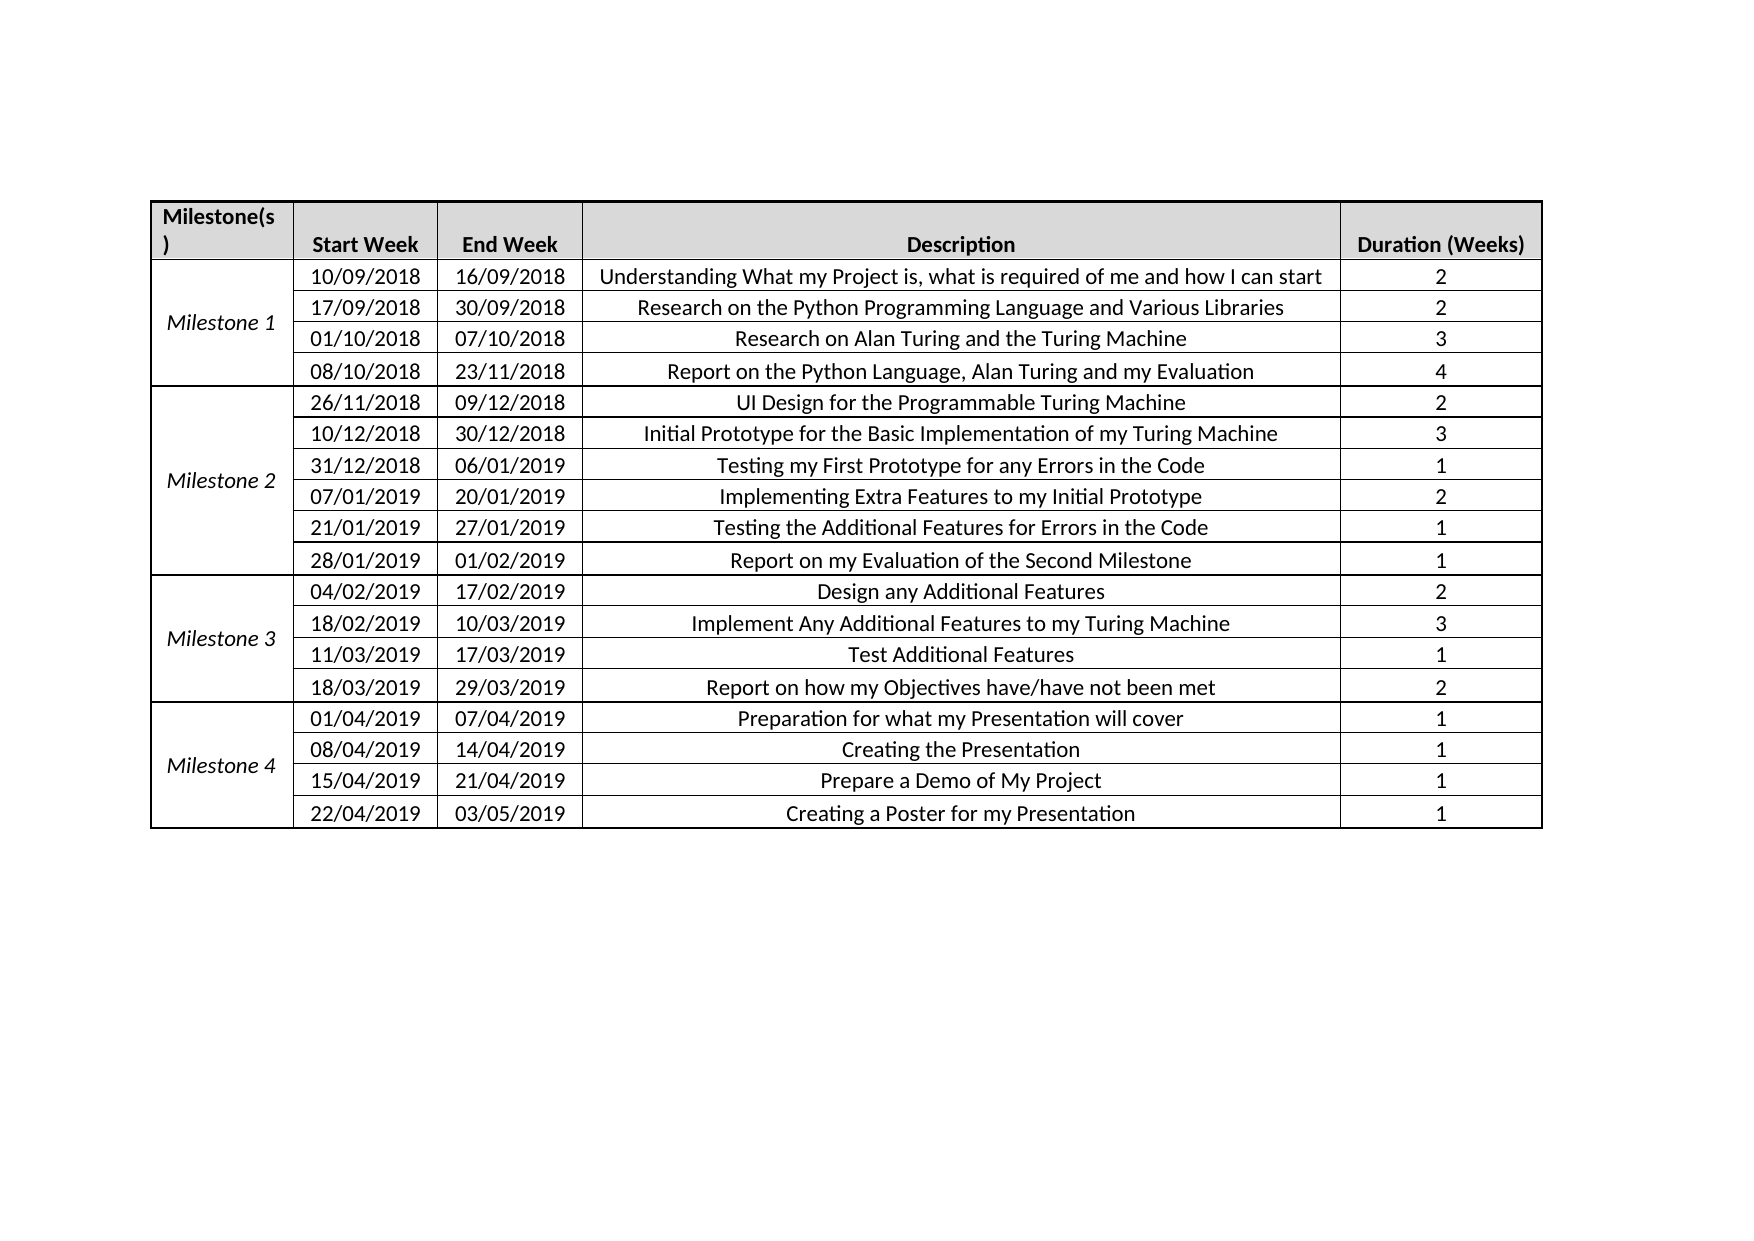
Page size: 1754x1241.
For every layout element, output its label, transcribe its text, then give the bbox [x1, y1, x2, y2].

table_cell 31/12/2018 [294, 449, 437, 479]
table_cell 06/01/2019 [438, 449, 582, 479]
table_cell 15/04/2019 [294, 764, 437, 794]
table_cell 1 [1341, 733, 1541, 763]
table_cell Milestone 1 [152, 260, 293, 385]
table_cell 14/04/2019 [438, 733, 582, 763]
table_cell 21/04/2019 [438, 764, 582, 794]
table_cell Testing my First Prototype for any Errors in the Code [583, 449, 1340, 479]
table_cell 3 [1341, 418, 1541, 448]
table_header End Week [438, 203, 582, 258]
table_cell 1 [1341, 511, 1541, 541]
table_cell Preparation for what my Presentation will cover [583, 703, 1340, 732]
table_cell 4 [1341, 353, 1541, 385]
table_cell 07/10/2018 [438, 322, 582, 352]
table_cell 21/01/2019 [294, 511, 437, 541]
table_cell 1 [1341, 796, 1541, 827]
table_cell 3 [1341, 322, 1541, 352]
table_cell 2 [1341, 387, 1541, 416]
table_cell 2 [1341, 480, 1541, 510]
table_cell 08/10/2018 [294, 353, 437, 385]
table_cell 2 [1341, 291, 1541, 321]
table_cell Creating the Presentation [583, 733, 1340, 763]
table_cell Research on the Python Programming Language and Various Libraries [583, 291, 1340, 321]
table_cell 17/09/2018 [294, 291, 437, 321]
table_cell 28/01/2019 [294, 543, 437, 574]
table_header Milestone(s) [152, 203, 293, 258]
table_cell Design any Additional Features [583, 576, 1340, 605]
table_cell Milestone 3 [152, 576, 293, 701]
table_cell 20/01/2019 [438, 480, 582, 510]
table_cell Prepare a Demo of My Project [583, 764, 1340, 794]
table_cell Milestone 2 [152, 387, 293, 574]
table_header Description [583, 203, 1340, 258]
table_cell 30/09/2018 [438, 291, 582, 321]
table_cell 29/03/2019 [438, 669, 582, 701]
table_cell 1 [1341, 638, 1541, 668]
table_cell 09/12/2018 [438, 387, 582, 416]
table_cell 11/03/2019 [294, 638, 437, 668]
table_header Duration (Weeks) [1341, 203, 1541, 258]
table_header Start Week [294, 203, 437, 258]
table_cell 16/09/2018 [438, 260, 582, 290]
table_cell 17/02/2019 [438, 576, 582, 605]
table_cell 03/05/2019 [438, 796, 582, 827]
table_cell 2 [1341, 576, 1541, 605]
table_cell 3 [1341, 606, 1541, 637]
table_cell 07/01/2019 [294, 480, 437, 510]
table_cell 1 [1341, 449, 1541, 479]
table_cell 04/02/2019 [294, 576, 437, 605]
table_cell 01/04/2019 [294, 703, 437, 732]
table_cell 01/02/2019 [438, 543, 582, 574]
table_cell 22/04/2019 [294, 796, 437, 827]
table_cell 2 [1341, 260, 1541, 290]
table_cell Test Additional Features [583, 638, 1340, 668]
table_cell 08/04/2019 [294, 733, 437, 763]
table_cell 18/02/2019 [294, 606, 437, 637]
table_cell Implementing Extra Features to my Initial Prototype [583, 480, 1340, 510]
table_cell 1 [1341, 703, 1541, 732]
table_cell Understanding What my Project is, what is required of me and how I can start [583, 260, 1340, 290]
table_cell 1 [1341, 543, 1541, 574]
table_cell 10/03/2019 [438, 606, 582, 637]
table_cell UI Design for the Programmable Turing Machine [583, 387, 1340, 416]
table_cell 1 [1341, 764, 1541, 794]
table_cell 01/10/2018 [294, 322, 437, 352]
table_cell 23/11/2018 [438, 353, 582, 385]
table_cell 10/12/2018 [294, 418, 437, 448]
table_cell 2 [1341, 669, 1541, 701]
table_cell 17/03/2019 [438, 638, 582, 668]
table_cell Report on the Python Language, Alan Turing and my Evaluation [583, 353, 1340, 385]
table_cell 10/09/2018 [294, 260, 437, 290]
table_cell Creating a Poster for my Presentation [583, 796, 1340, 827]
table_cell 18/03/2019 [294, 669, 437, 701]
table_cell Report on my Evaluation of the Second Milestone [583, 543, 1340, 574]
table_cell 26/11/2018 [294, 387, 437, 416]
table_cell Milestone 4 [152, 703, 293, 827]
table_cell Testing the Additional Features for Errors in the Code [583, 511, 1340, 541]
table_cell Implement Any Additional Features to my Turing Machine [583, 606, 1340, 637]
table_cell Report on how my Objectives have/have not been met [583, 669, 1340, 701]
table_cell 27/01/2019 [438, 511, 582, 541]
table_cell 30/12/2018 [438, 418, 582, 448]
table_cell Initial Prototype for the Basic Implementation of my Turing Machine [583, 418, 1340, 448]
table_cell 07/04/2019 [438, 703, 582, 732]
table_cell Research on Alan Turing and the Turing Machine [583, 322, 1340, 352]
